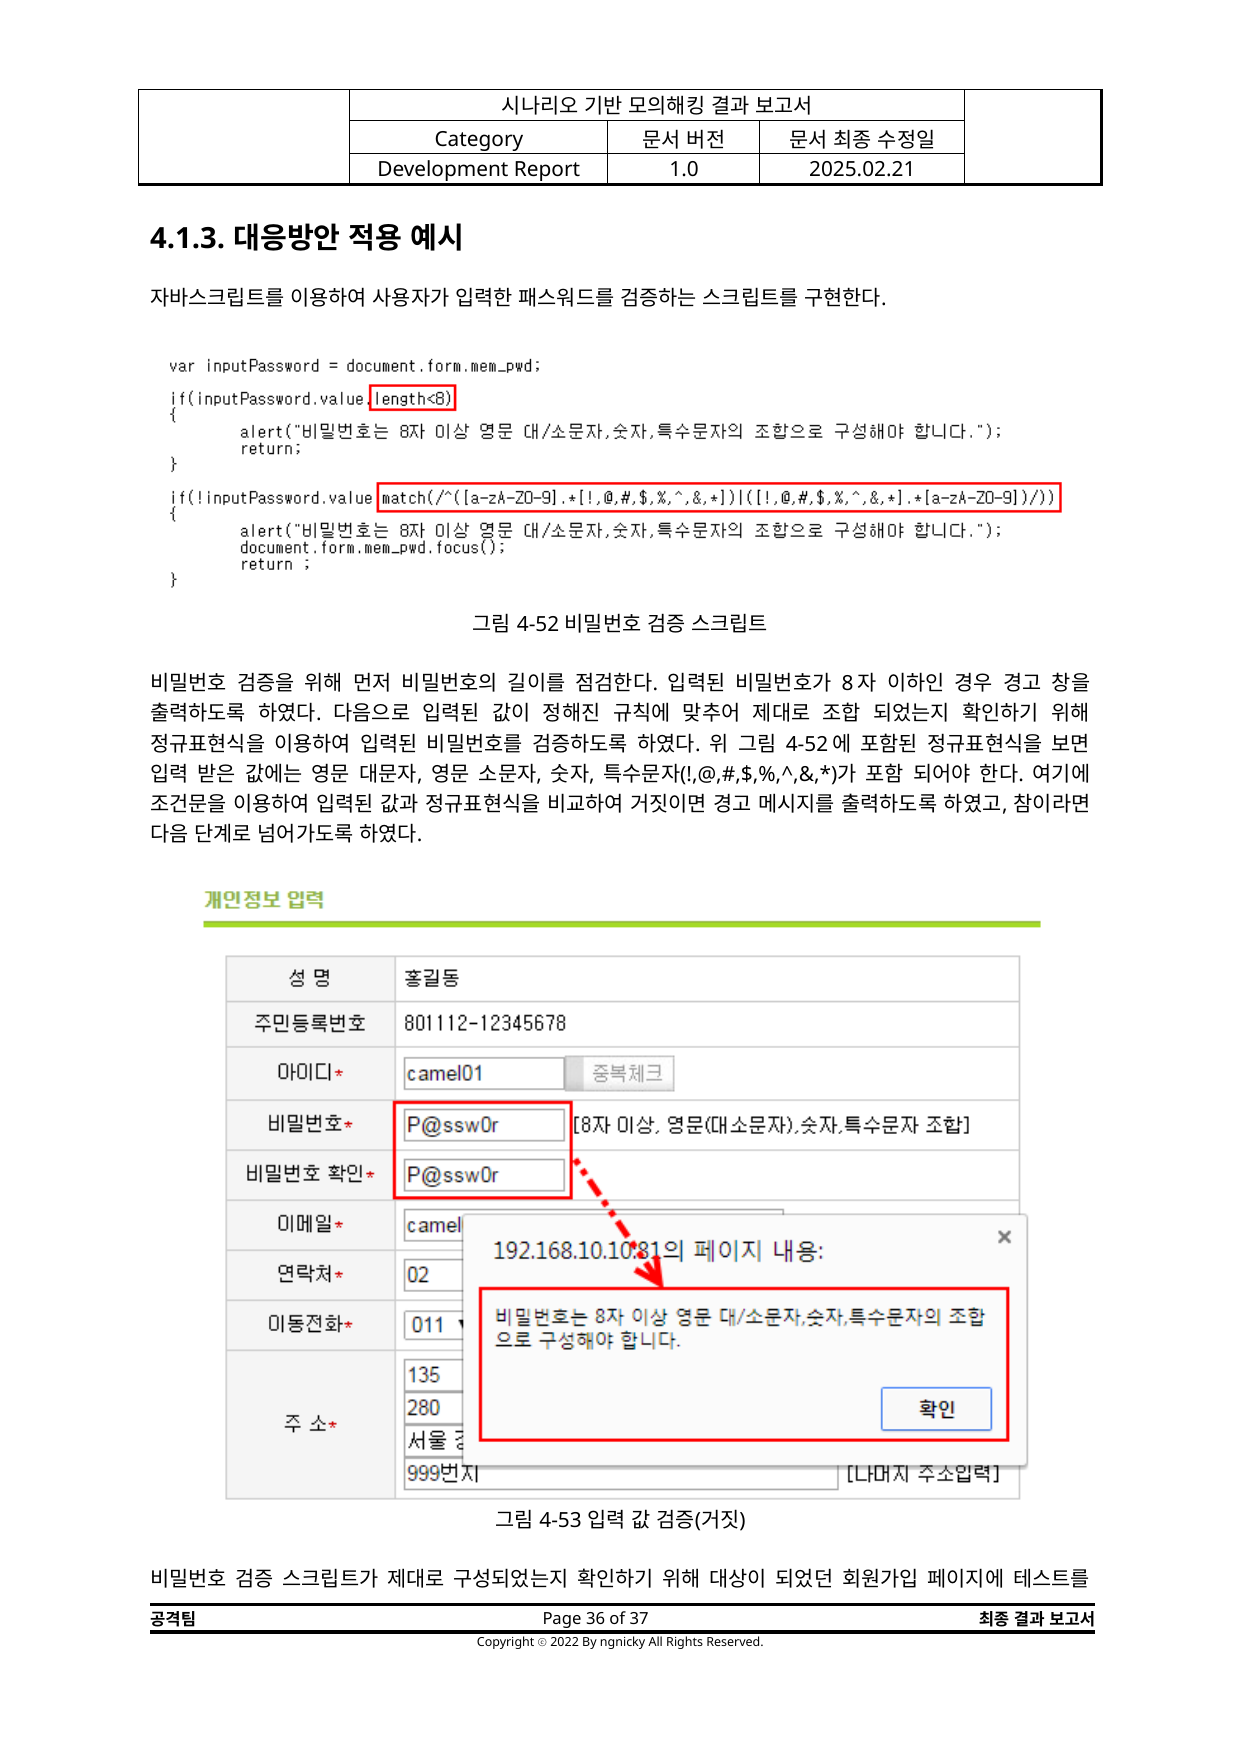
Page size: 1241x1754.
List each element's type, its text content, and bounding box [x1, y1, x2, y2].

subtitle 대응방안 적용 예시 [150, 214, 1090, 257]
picture [150, 340, 1091, 608]
text 자바스크립트를 이용하여 사용자가 입력한 패스워드를 검증하는 스크립트를 구현한다. [150, 282, 1090, 312]
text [150, 1562, 1090, 1592]
picture [196, 876, 1044, 1503]
